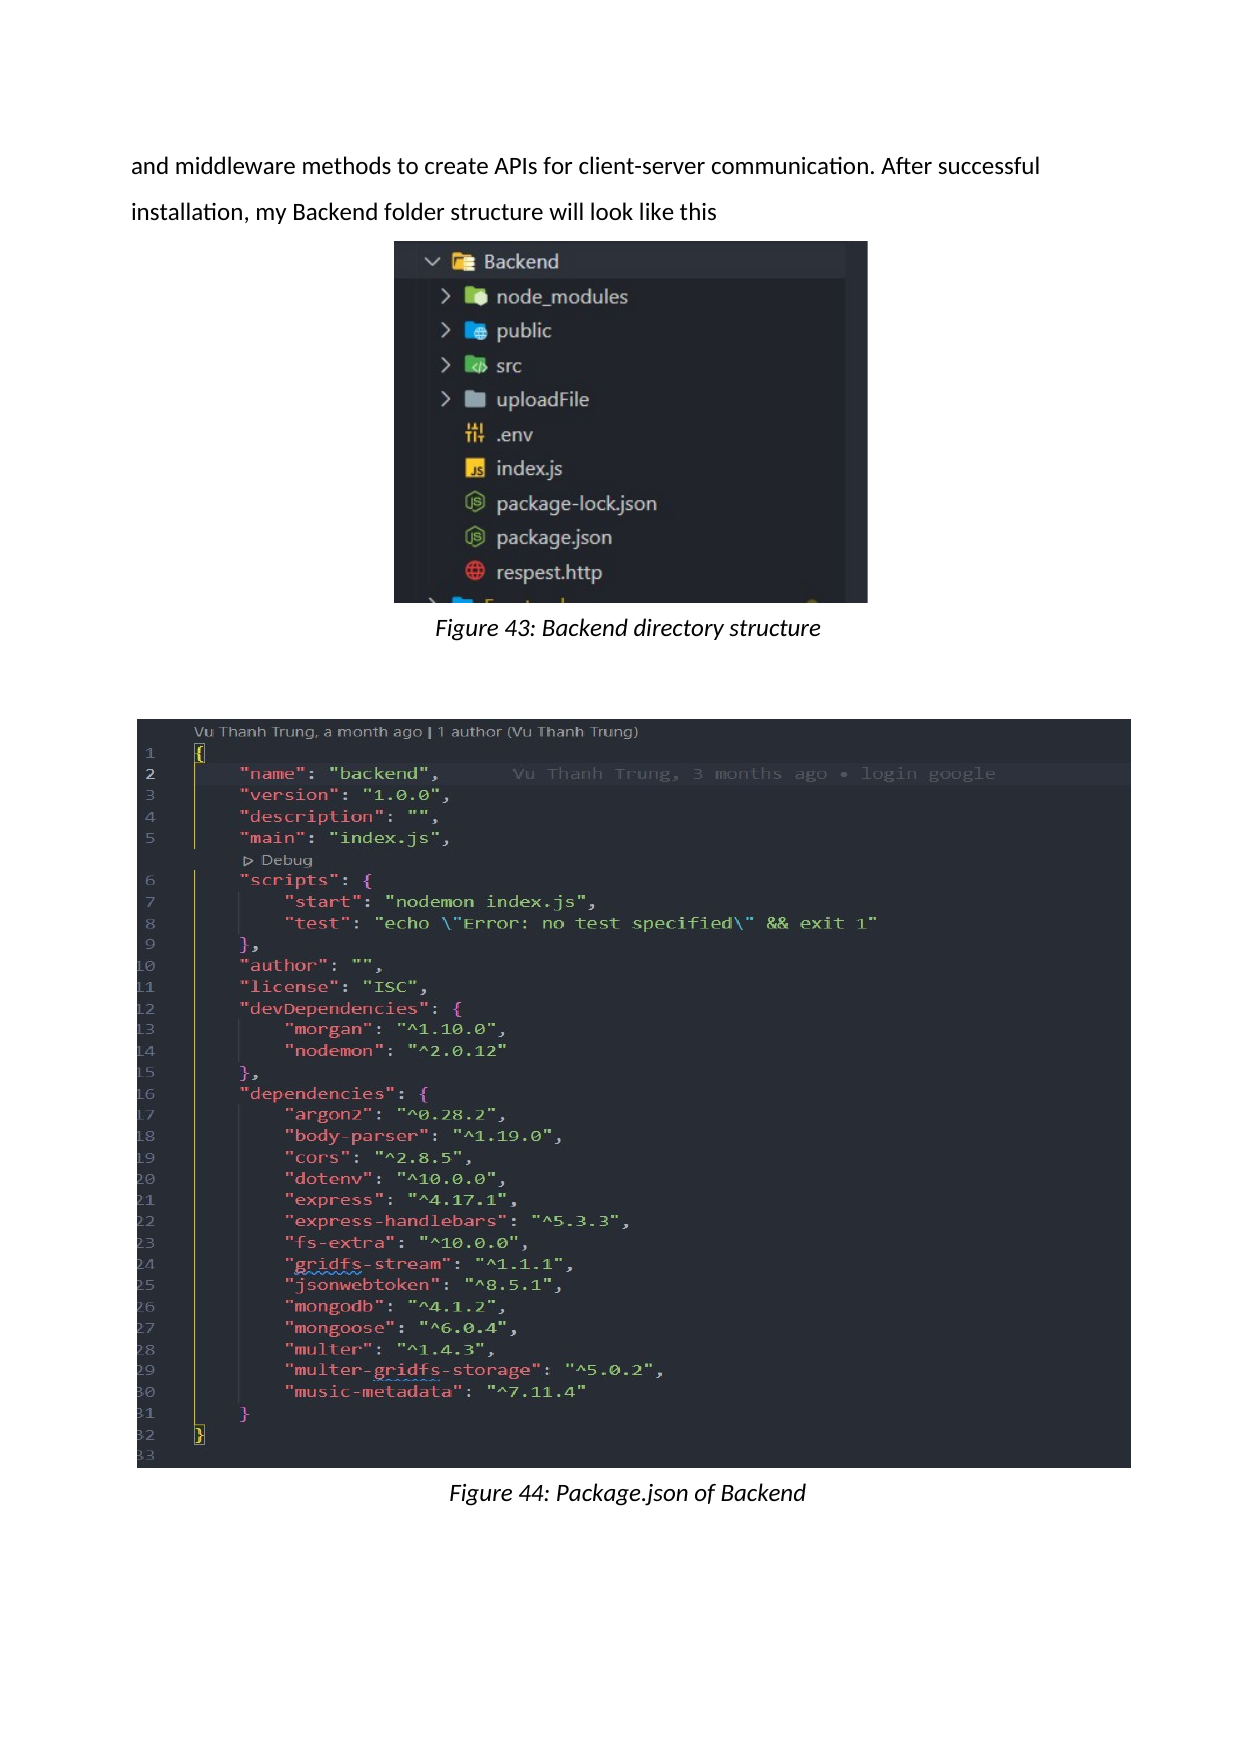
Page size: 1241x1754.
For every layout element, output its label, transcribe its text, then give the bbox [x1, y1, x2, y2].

text Figure 43: Backend directory structure [61, 612, 1195, 643]
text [130, 150, 1125, 226]
picture [394, 241, 868, 603]
text Figure 44: Package.json of Backend [61, 1477, 1195, 1507]
picture [137, 719, 1131, 1468]
